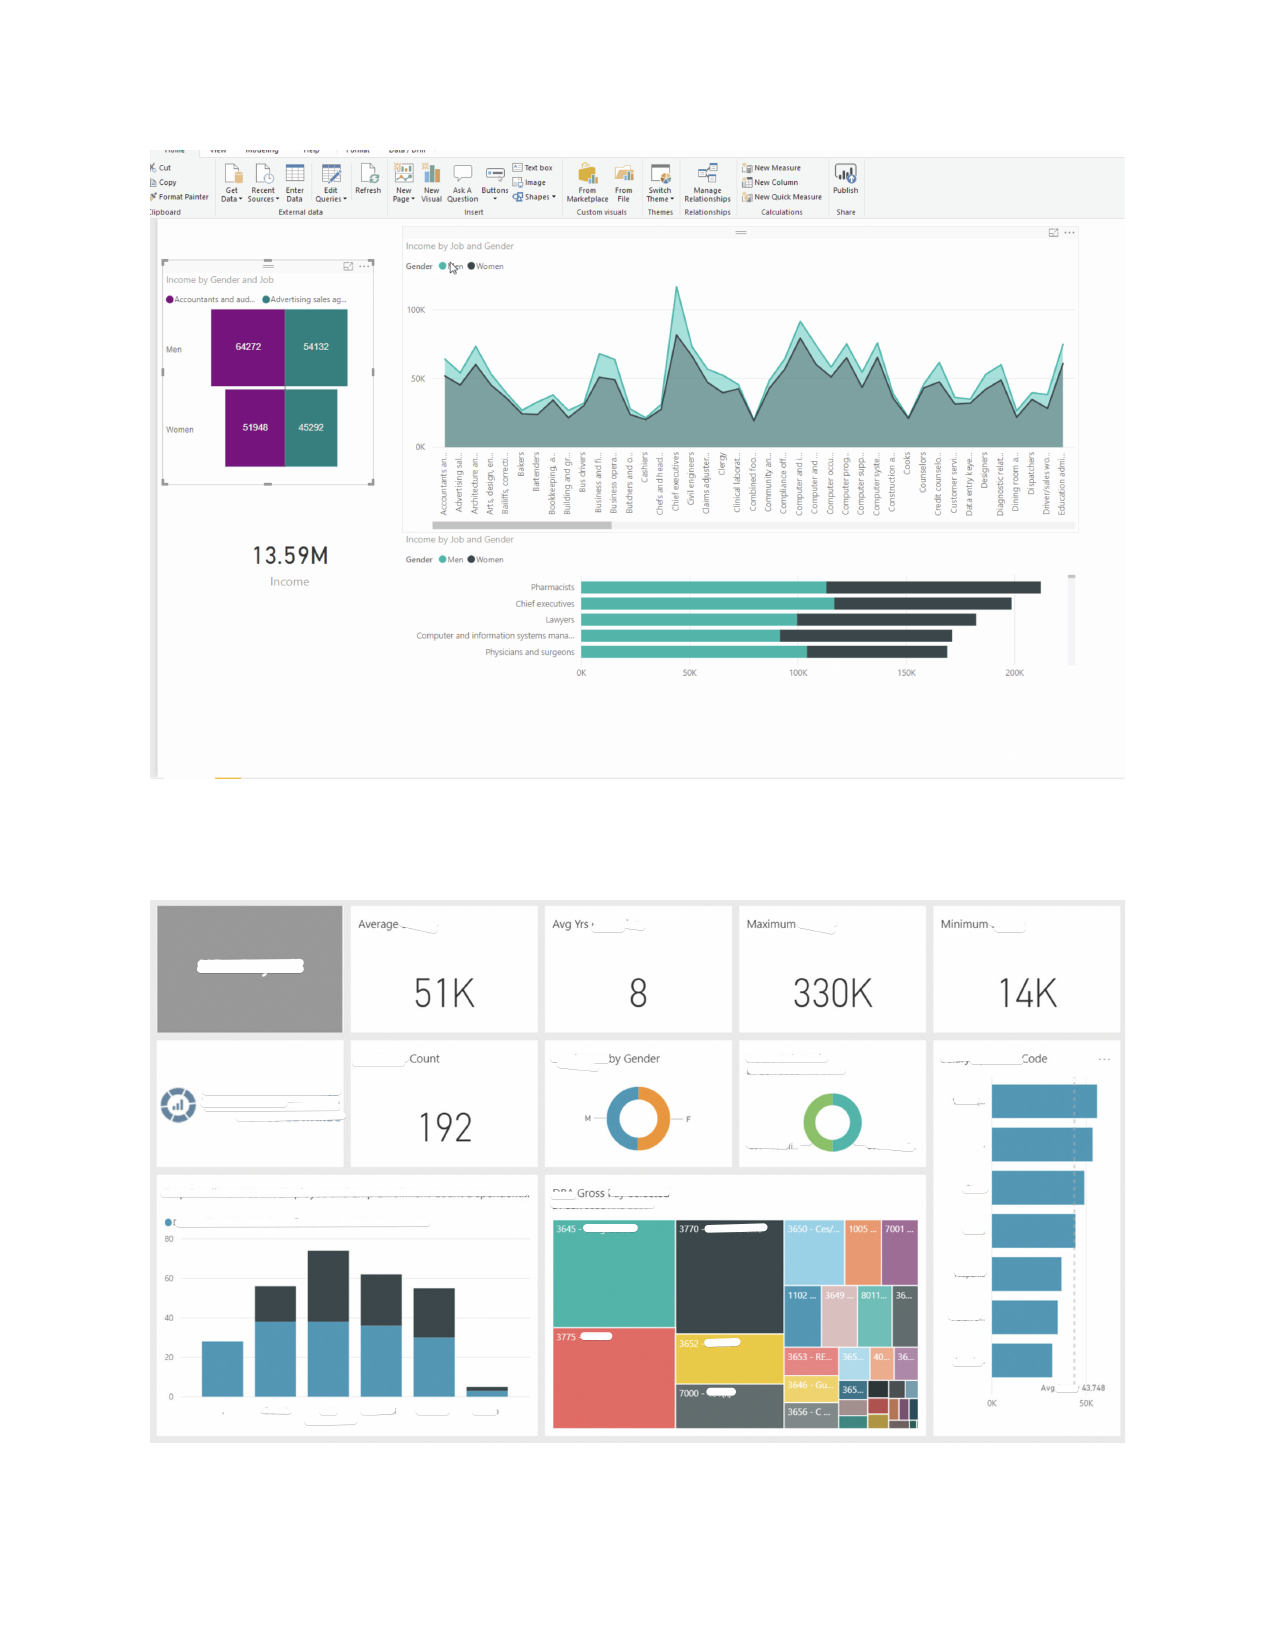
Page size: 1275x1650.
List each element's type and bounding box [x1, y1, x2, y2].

picture [150, 900, 1125, 1443]
picture [150, 150, 1125, 779]
